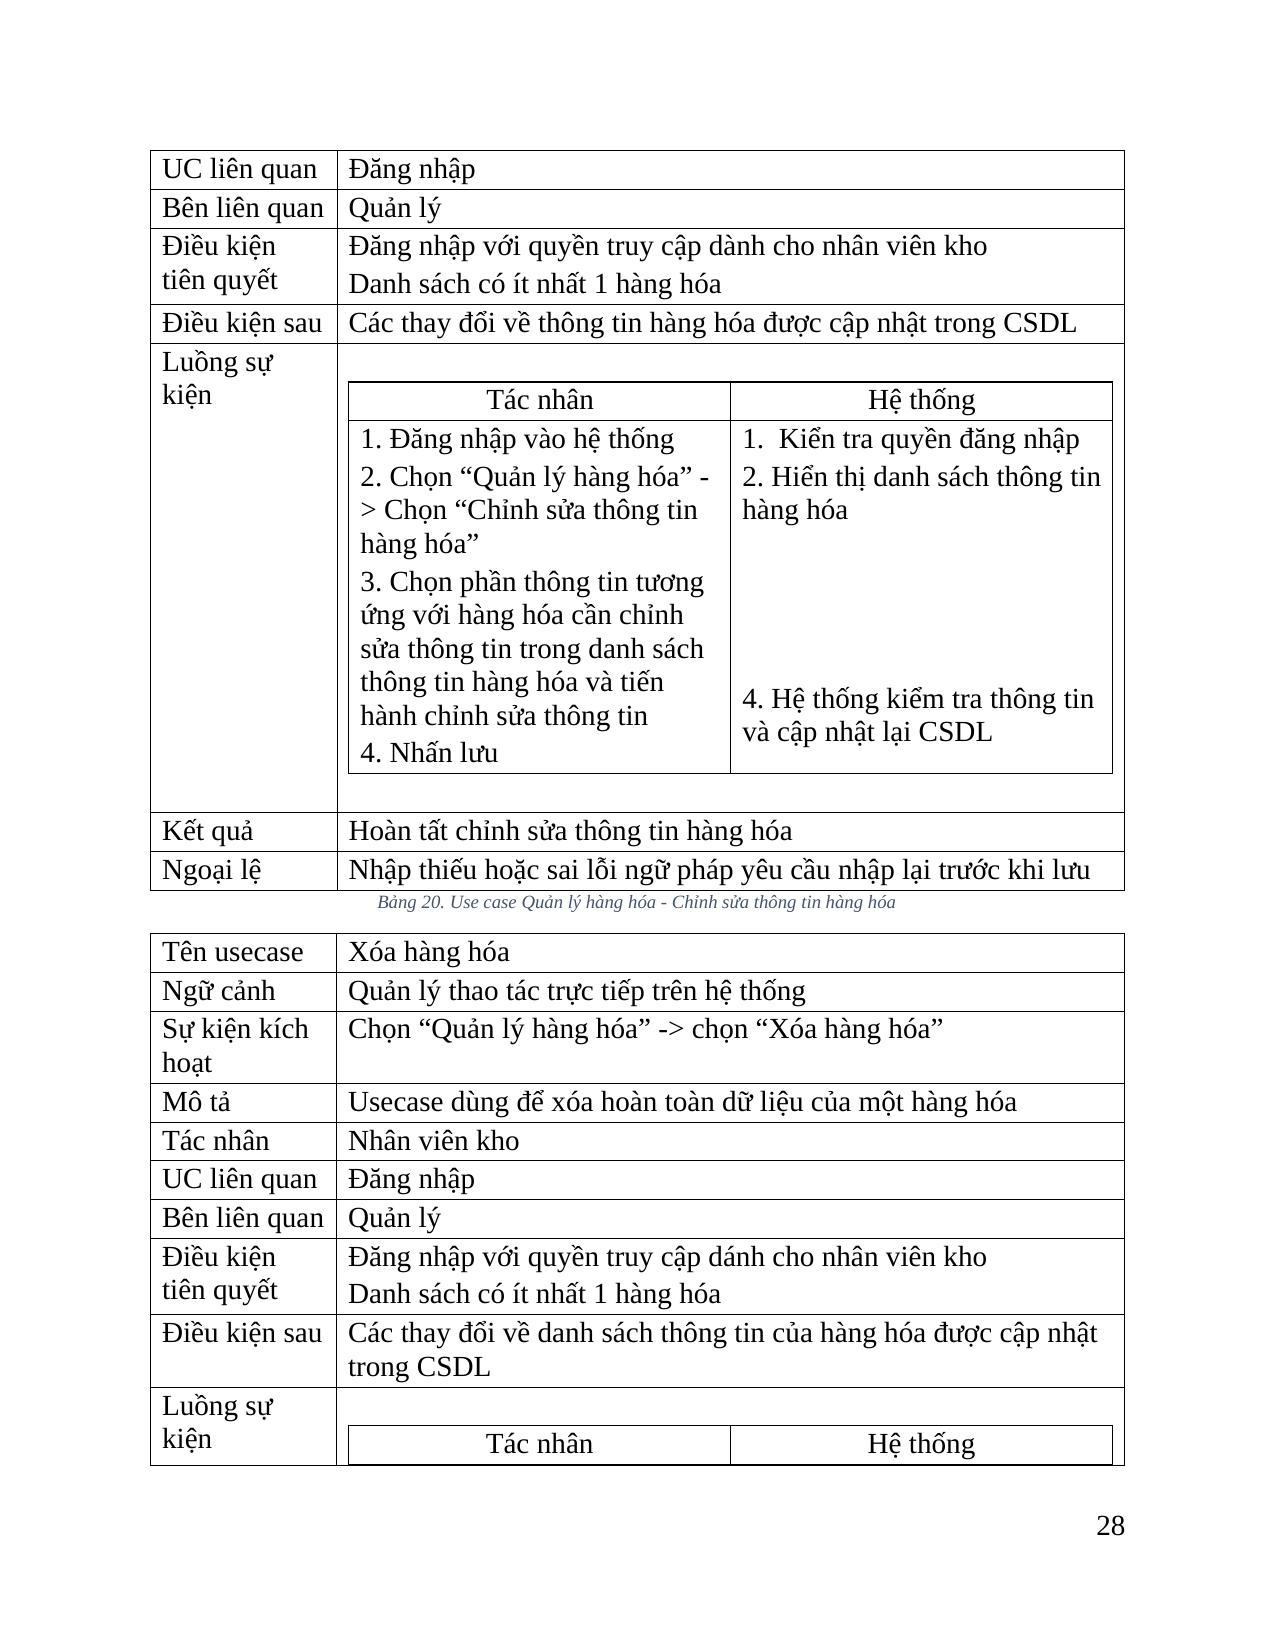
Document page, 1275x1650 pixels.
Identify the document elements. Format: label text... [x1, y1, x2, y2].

table_cell Tác nhân [151, 1123, 336, 1160]
table_cell Ngoại lệ [151, 852, 337, 889]
table_cell Nhập thiếu hoặc sai lỗi ngữ pháp yêu cầu nhập lại trước khi lưu [338, 852, 1124, 889]
table_cell Bên liên quan [151, 1200, 336, 1238]
table_header Tên usecase [151, 934, 336, 972]
table_cell UC liên quan [151, 151, 337, 189]
table_cell Bên liên quan [151, 190, 337, 227]
table_cell Quản lý [338, 190, 1124, 227]
table_cell Nhân viên kho [337, 1123, 1124, 1160]
table_cell Quản lý thao tác trực tiếp trên hệ thống [337, 973, 1124, 1011]
table_cell [338, 344, 1124, 812]
table_cell [337, 1388, 1124, 1465]
table_cell Điều kiện sau [151, 1315, 336, 1387]
table_cell Usecase dùng để xóa hoàn toàn dữ liệu của một hàng hóa [337, 1084, 1124, 1122]
table_cell Ngữ cảnh [151, 973, 336, 1011]
table_header Xóa hàng hóa [337, 934, 1124, 972]
table_cell Đăng nhập [337, 1161, 1124, 1199]
table_cell Mô tả [151, 1084, 336, 1122]
table_cell Đăng nhập với quyền truy cập dánh cho nhân viên kho Danh sách có ít nhất 1 hàng hóa [337, 1239, 1124, 1314]
table_cell Các thay đổi về danh sách thông tin của hàng hóa được cập nhật trong CSDL [337, 1315, 1124, 1387]
table_cell Đăng nhập [338, 151, 1124, 189]
table_cell UC liên quan [151, 1161, 336, 1199]
table_cell Luồng sự kiện [151, 344, 337, 812]
table_cell Luồng sự kiện [151, 1388, 336, 1465]
table_cell Các thay đổi về thông tin hàng hóa được cập nhật trong CSDL [338, 305, 1124, 343]
table_cell Hoàn tất chỉnh sửa thông tin hàng hóa [338, 813, 1124, 851]
table_cell Điều kiện tiên quyết [151, 229, 337, 304]
table_cell Sự kiện kích hoạt [151, 1012, 336, 1083]
table_cell Đăng nhập với quyền truy cập dành cho nhân viên kho Danh sách có ít nhất 1 hàng hóa [338, 229, 1124, 304]
table_cell Kết quả [151, 813, 337, 851]
table_cell Quản lý [337, 1200, 1124, 1238]
table_cell Điều kiện sau [151, 305, 337, 343]
table_cell Chọn “Quản lý hàng hóa” -> chọn “Xóa hàng hóa” [337, 1012, 1124, 1083]
table_cell Điều kiện tiên quyết [151, 1239, 336, 1314]
